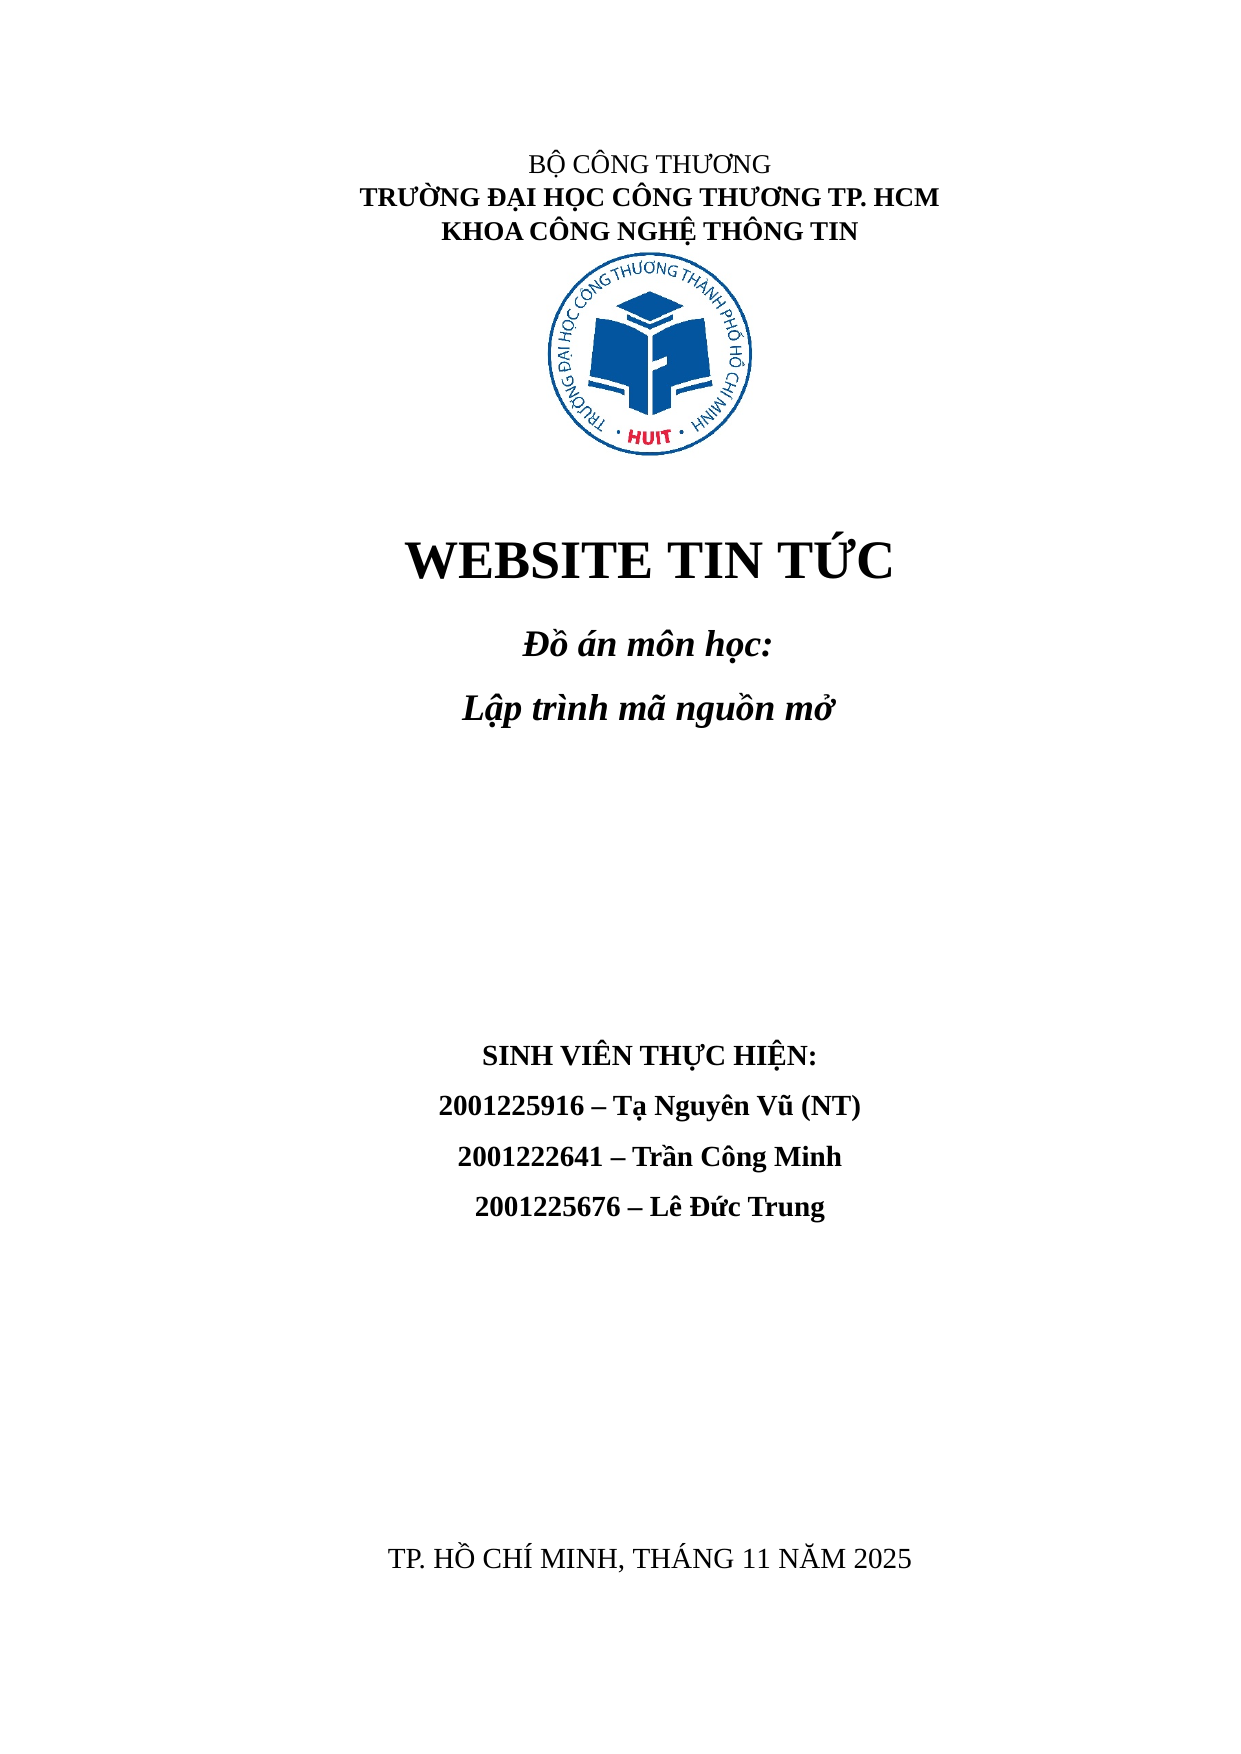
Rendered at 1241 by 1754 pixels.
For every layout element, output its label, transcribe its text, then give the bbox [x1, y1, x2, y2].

text WEBSITE TIN TỨC [207, 528, 1092, 590]
text Đồ án môn học: [207, 621, 1092, 664]
text TP. HỒ CHÍ MINH, THÁNG 11 NĂM 2025 [207, 1541, 1092, 1575]
text KHOA CÔNG NGHỆ THÔNG TIN [207, 215, 1092, 246]
text SINH VIÊN THỰC HIỆN: [207, 1038, 1092, 1072]
text BỘ CÔNG THƯƠNG [207, 148, 1092, 179]
text Lập trình mã nguồn mở [207, 686, 1092, 729]
text TRƯỜNG ĐẠI HỌC CÔNG THƯƠNG TP. HCM [207, 181, 1092, 212]
picture [546, 250, 754, 458]
text 2001225916 – Tạ Nguyên Vũ (NT) [207, 1088, 1092, 1122]
text 2001222641 – Trần Công Minh [207, 1139, 1092, 1172]
text 2001225676 – Lê Đức Trung [207, 1189, 1092, 1223]
